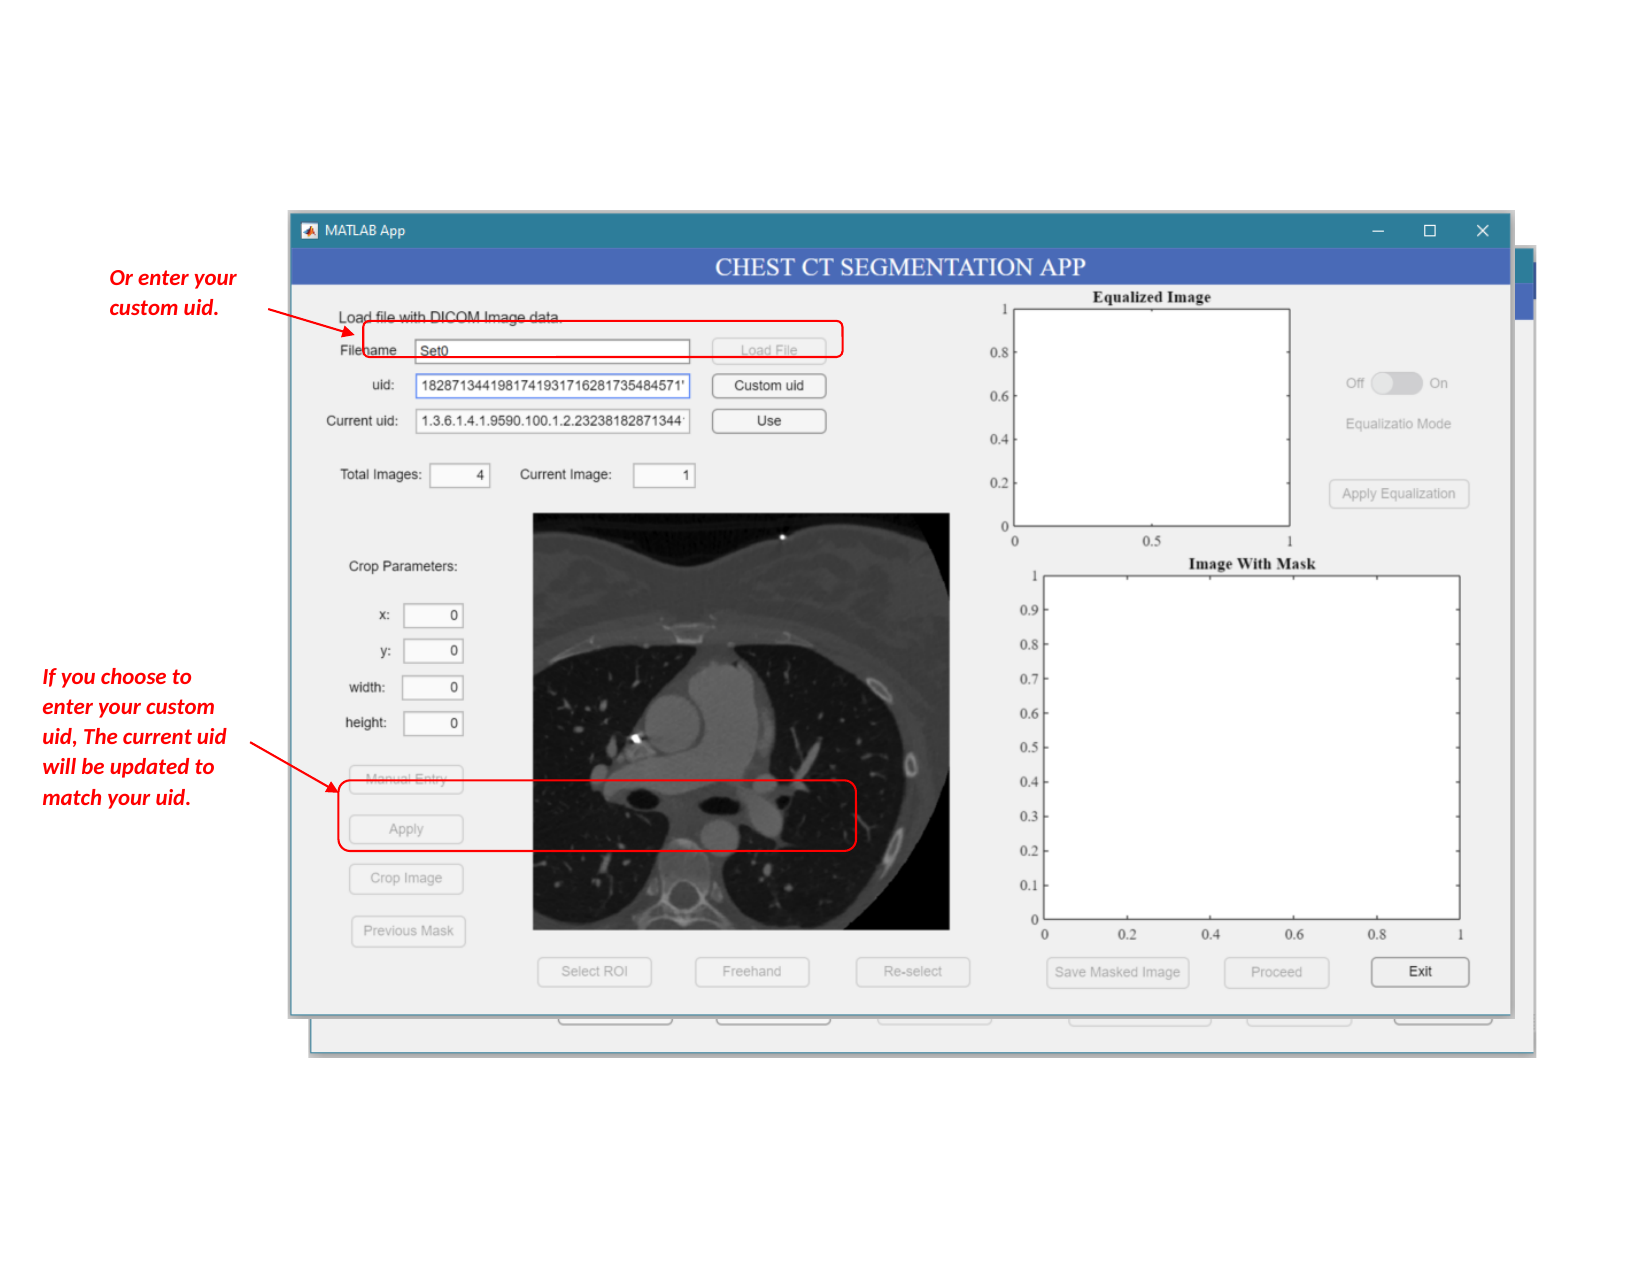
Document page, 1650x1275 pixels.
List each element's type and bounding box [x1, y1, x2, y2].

picture [340, 782, 854, 849]
picture [287, 210, 1537, 1058]
